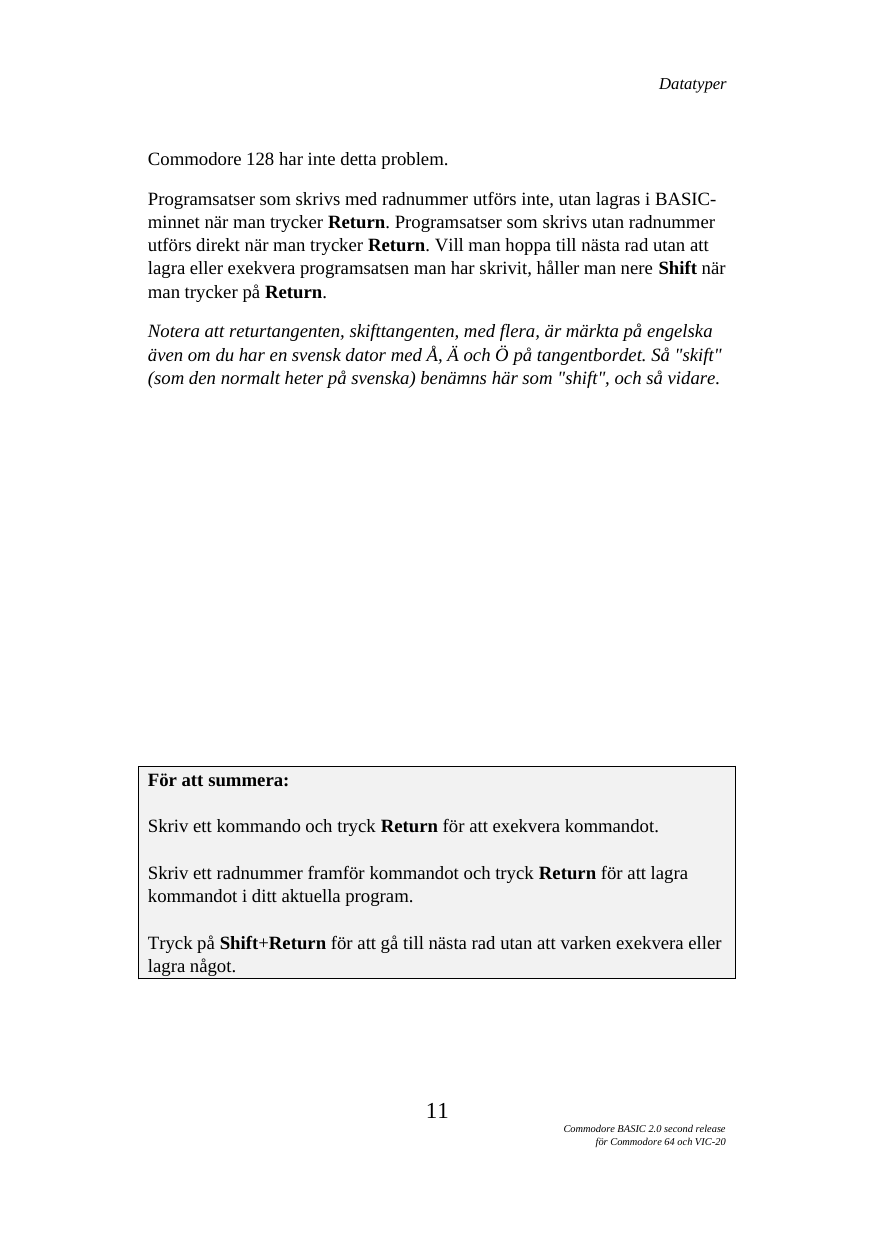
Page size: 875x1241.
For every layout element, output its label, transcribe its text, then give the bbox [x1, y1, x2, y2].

text Commodore 128 har inte detta problem. [148, 148, 726, 169]
text För att summera: Skriv ett kommando och tryck Return för att exekvera kommandot. Skriv ett radnummer framför kommandot och tryck Return för att lagra kommandot i ditt aktuella program. Tryck på Shift+Return för att gå till nästa rad utan att varken exekvera eller lagra något. [139, 767, 735, 978]
text Notera att returtangenten, skifttangenten, med flera, är märkta på engelska även om du har en svensk dator med Å, Ä och Ö på tangentbordet. Så "skift" (som den normalt heter på svenska) benämns här som "shift", och så vidare. [148, 320, 726, 388]
text Programsatser som skrivs med radnummer utförs inte, utan lagras i BASIC-minnet när man trycker Return. Programsatser som skrivs utan radnummer utförs direkt när man trycker Return. Vill man hoppa till nästa rad utan att lagra eller exekvera programsatsen man har skrivit, håller man nere Shift när man trycker på Return. [148, 188, 726, 302]
